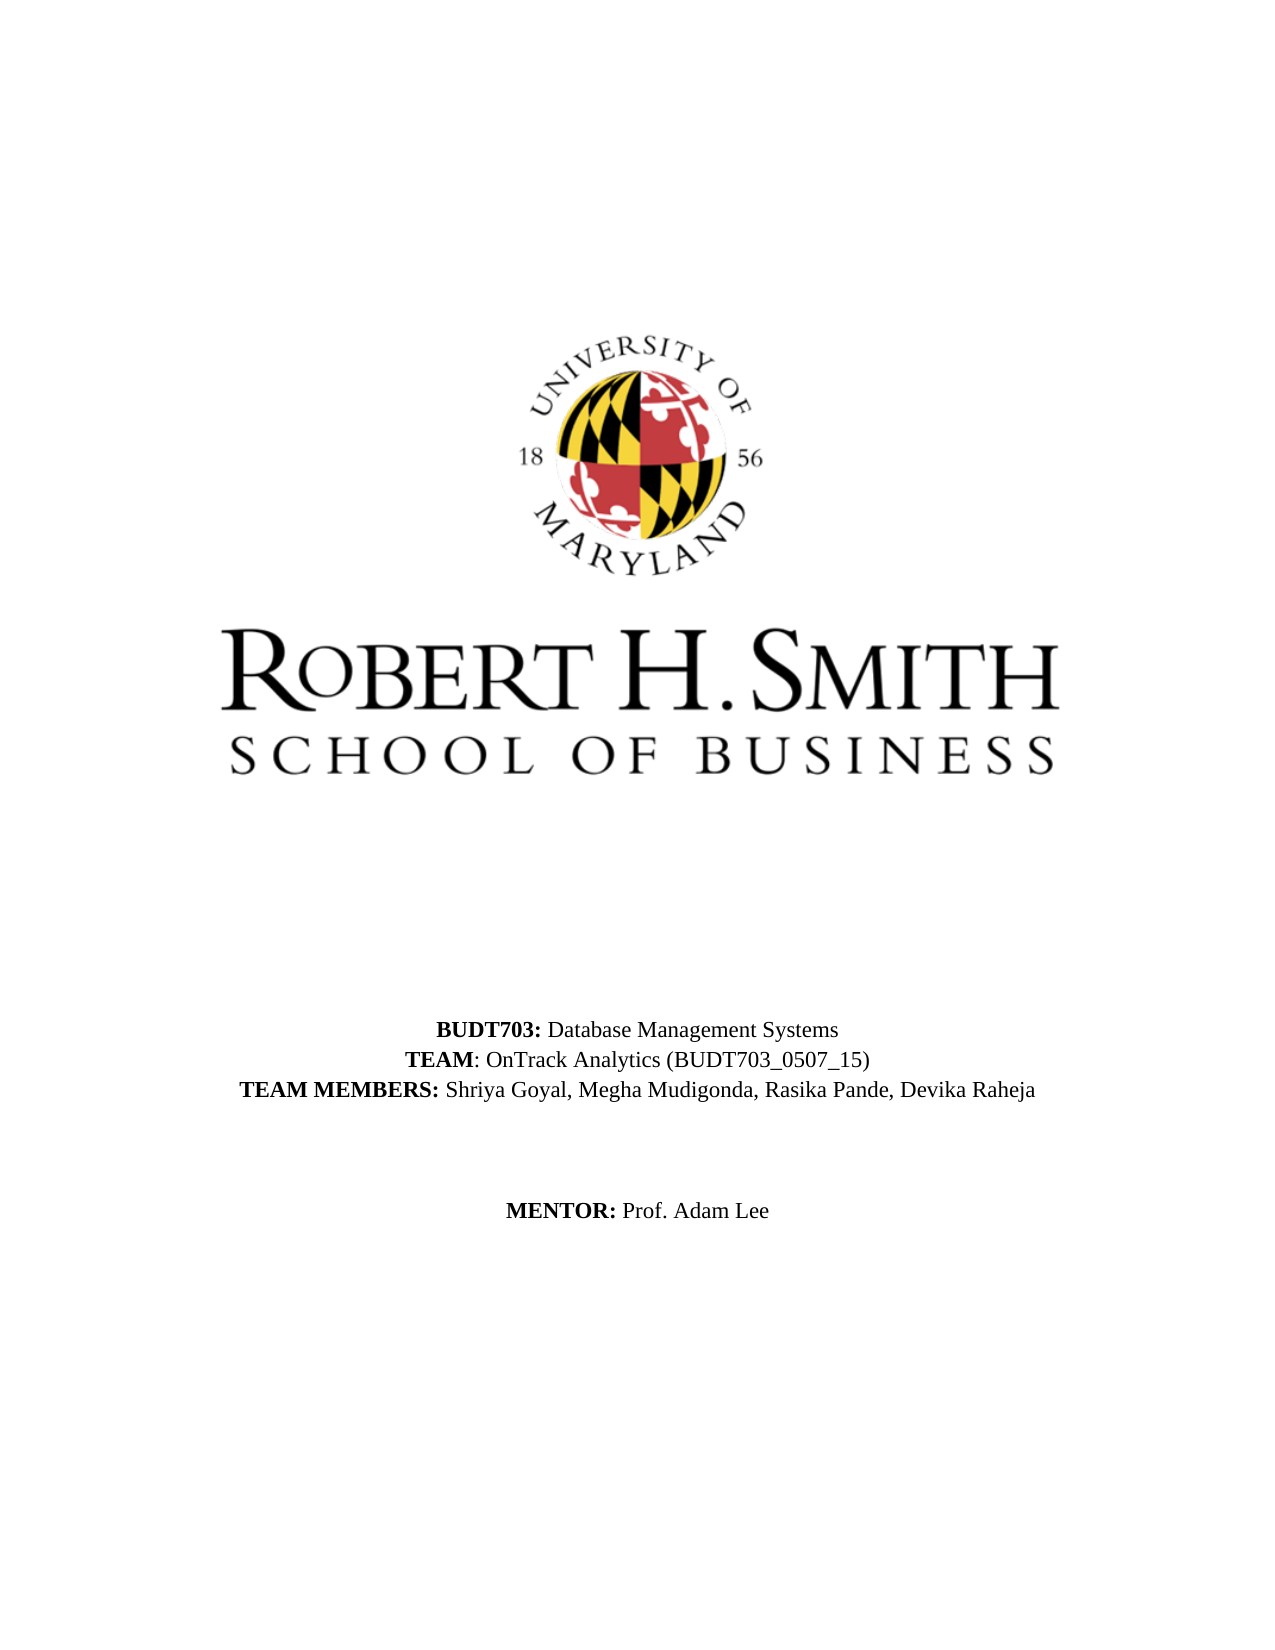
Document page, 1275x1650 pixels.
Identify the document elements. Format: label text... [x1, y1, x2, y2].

text TEAM MEMBERS: Shriya Goyal, Megha Mudigonda, Rasika Pande, Devika Raheja [150, 1076, 1125, 1102]
text BUDT703: Database Management Systems [150, 1016, 1125, 1042]
text TEAM: OnTrack Analytics (BUDT703_0507_15) [150, 1046, 1125, 1072]
text MENTOR: Prof. Adam Lee [150, 1197, 1125, 1223]
picture [209, 150, 1072, 1012]
